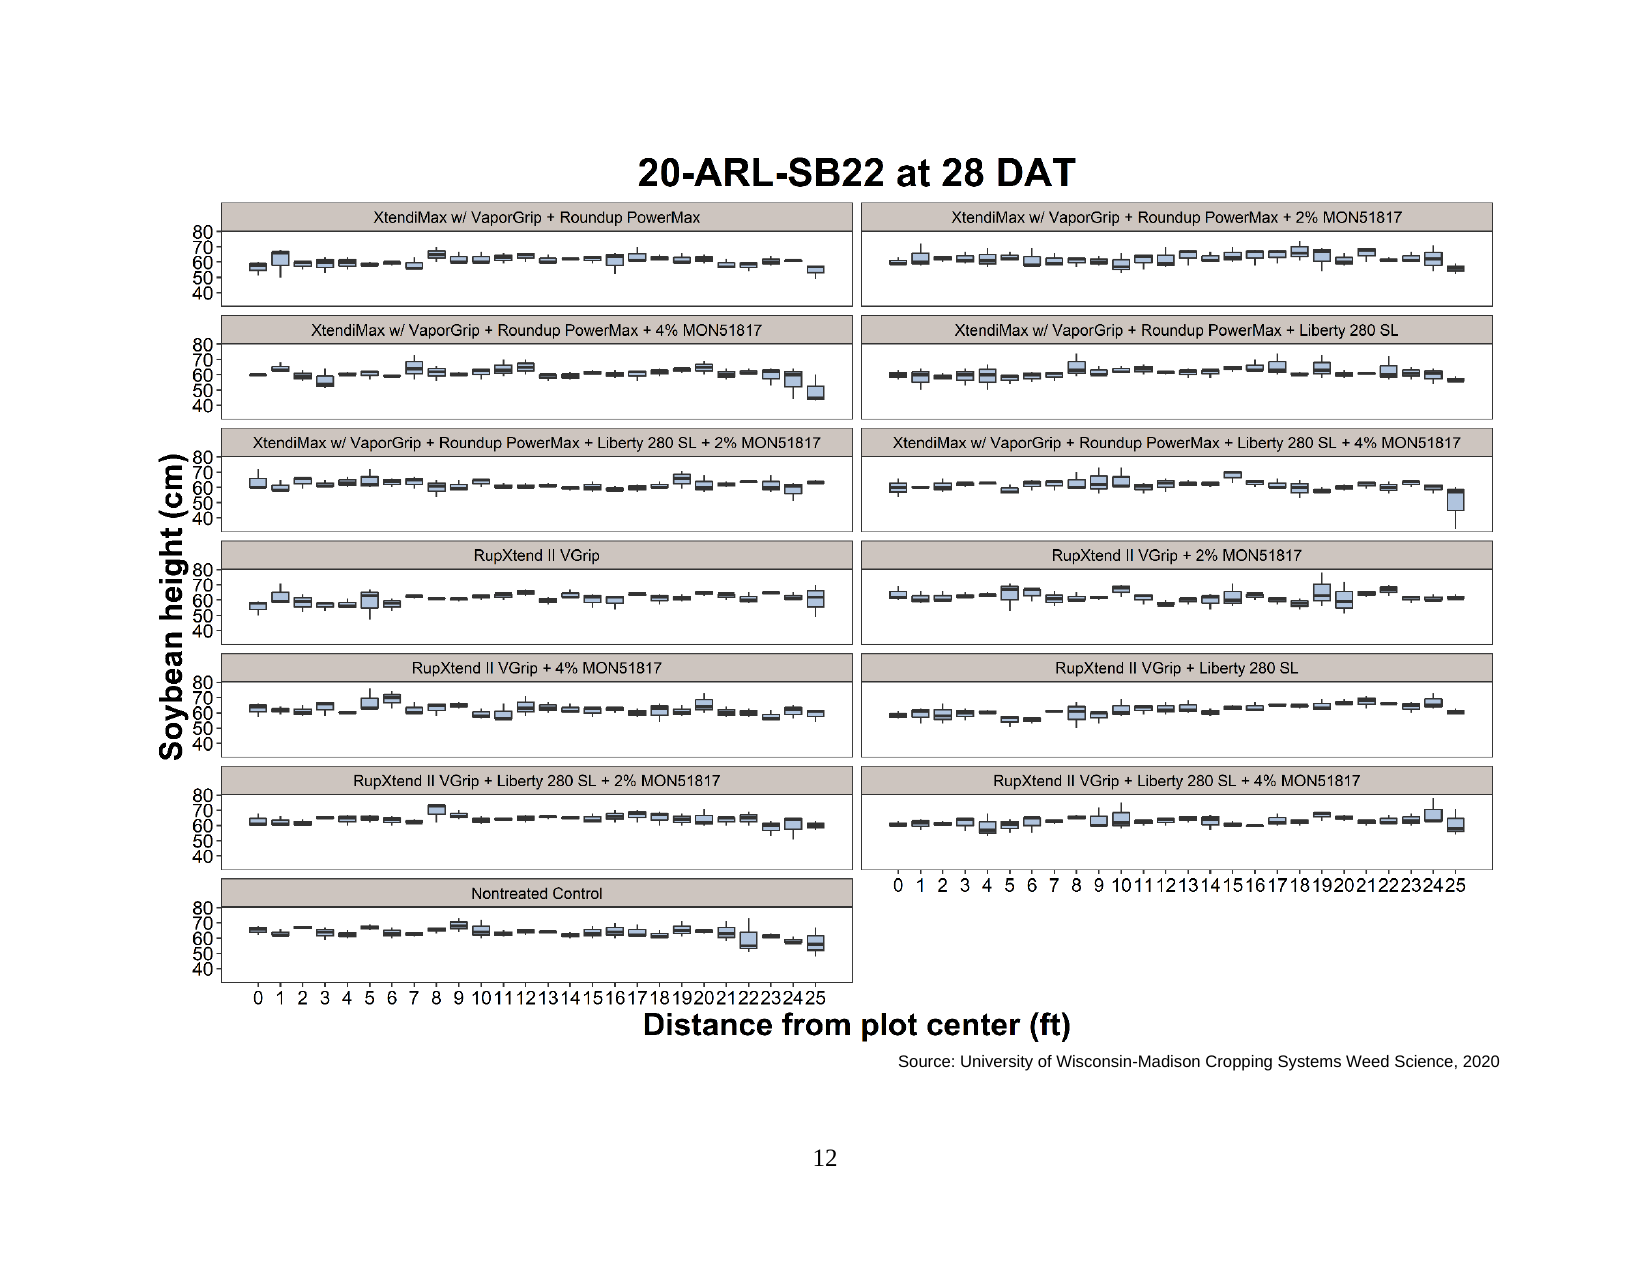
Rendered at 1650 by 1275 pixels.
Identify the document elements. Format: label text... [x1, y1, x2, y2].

picture [150, 150, 1500, 1050]
text Source: University of Wisconsin-Madison Cropping Systems Weed Science, 2020 [150, 1050, 1500, 1071]
